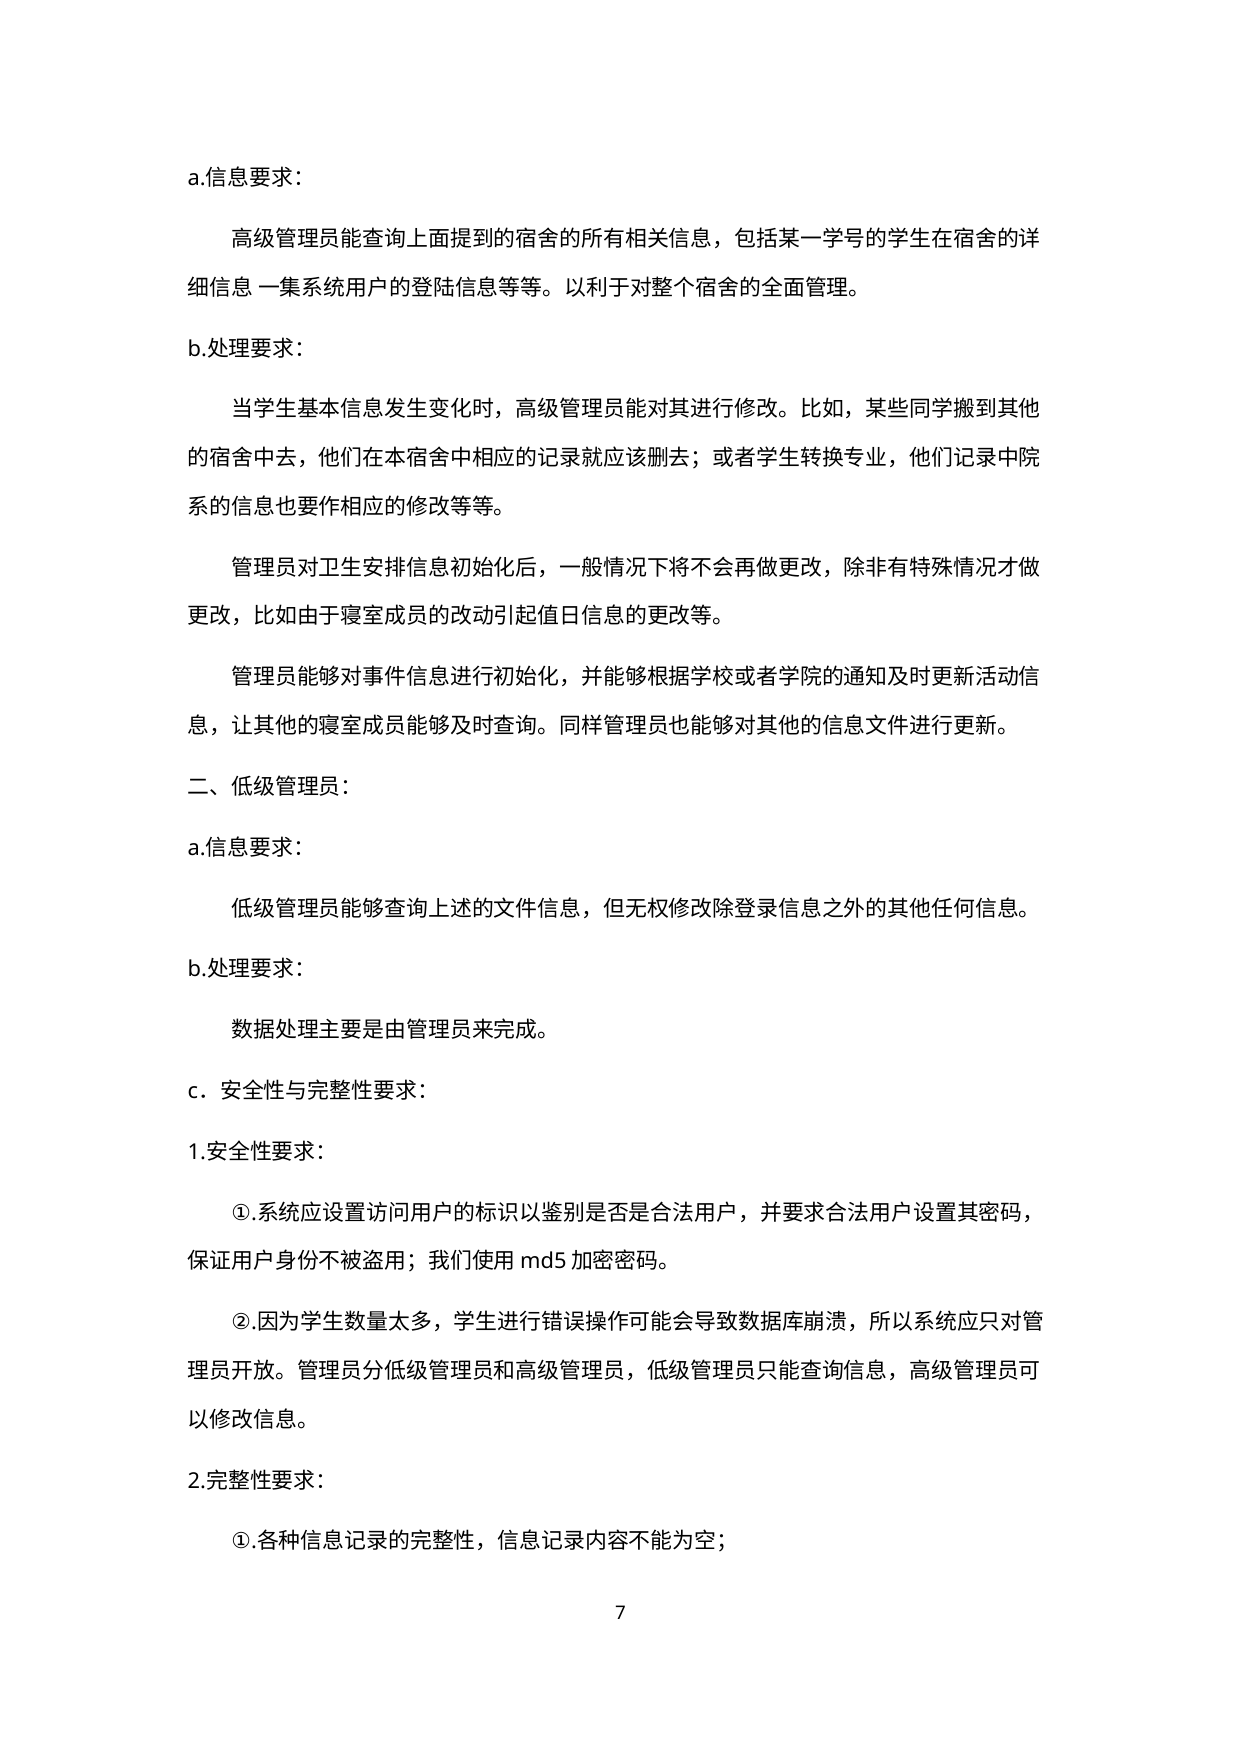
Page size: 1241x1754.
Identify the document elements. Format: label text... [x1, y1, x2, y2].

text a.信息要求： [187, 829, 1053, 862]
text b.处理要求： [187, 951, 1053, 983]
text 低级管理员能够查询上述的文件信息，但无权修改除登录信息之外的其他任何信息。 [187, 890, 1053, 923]
text 管理员能够对事件信息进行初始化，并能够根据学校或者学院的通知及时更新活动信息，让其他的寝室成员能够及时查询。同样管理员也能够对其他的信息文件进行更新。 [187, 659, 1053, 740]
text 数据处理主要是由管理员来完成。 [187, 1012, 1053, 1044]
text a.信息要求： [187, 160, 1053, 192]
text ②.因为学生数量太多，学生进行错误操作可能会导致数据库崩溃，所以系统应只对管理员开放。管理员分低级管理员和高级管理员，低级管理员只能查询信息，高级管理员可以修改信息。 [187, 1304, 1053, 1434]
text ①.各种信息记录的完整性，信息记录内容不能为空； [187, 1523, 1053, 1556]
text 管理员对卫生安排信息初始化后，一般情况下将不会再做更改，除非有特殊情况才做更改，比如由于寝室成员的改动引起值日信息的更改等。 [187, 549, 1053, 631]
text 二、低级管理员： [187, 768, 1053, 801]
text 高级管理员能查询上面提到的宿舍的所有相关信息，包括某一学号的学生在宿舍的详细信息 一集系统用户的登陆信息等等。以利于对整个宿舍的全面管理。 [187, 221, 1053, 302]
text 当学生基本信息发生变化时，高级管理员能对其进行修改。比如，某些同学搬到其他的宿舍中去，他们在本宿舍中相应的记录就应该删去；或者学生转换专业，他们记录中院系的信息也要作相应的修改等等。 [187, 391, 1053, 521]
text 1.安全性要求： [187, 1133, 1053, 1166]
text ①.系统应设置访问用户的标识以鉴别是否是合法用户，并要求合法用户设置其密码，保证用户身份不被盗用；我们使用md5加密密码。 [187, 1194, 1053, 1276]
text b.处理要求： [187, 330, 1053, 363]
text 2.完整性要求： [187, 1462, 1053, 1495]
text c．安全性与完整性要求： [187, 1073, 1053, 1105]
